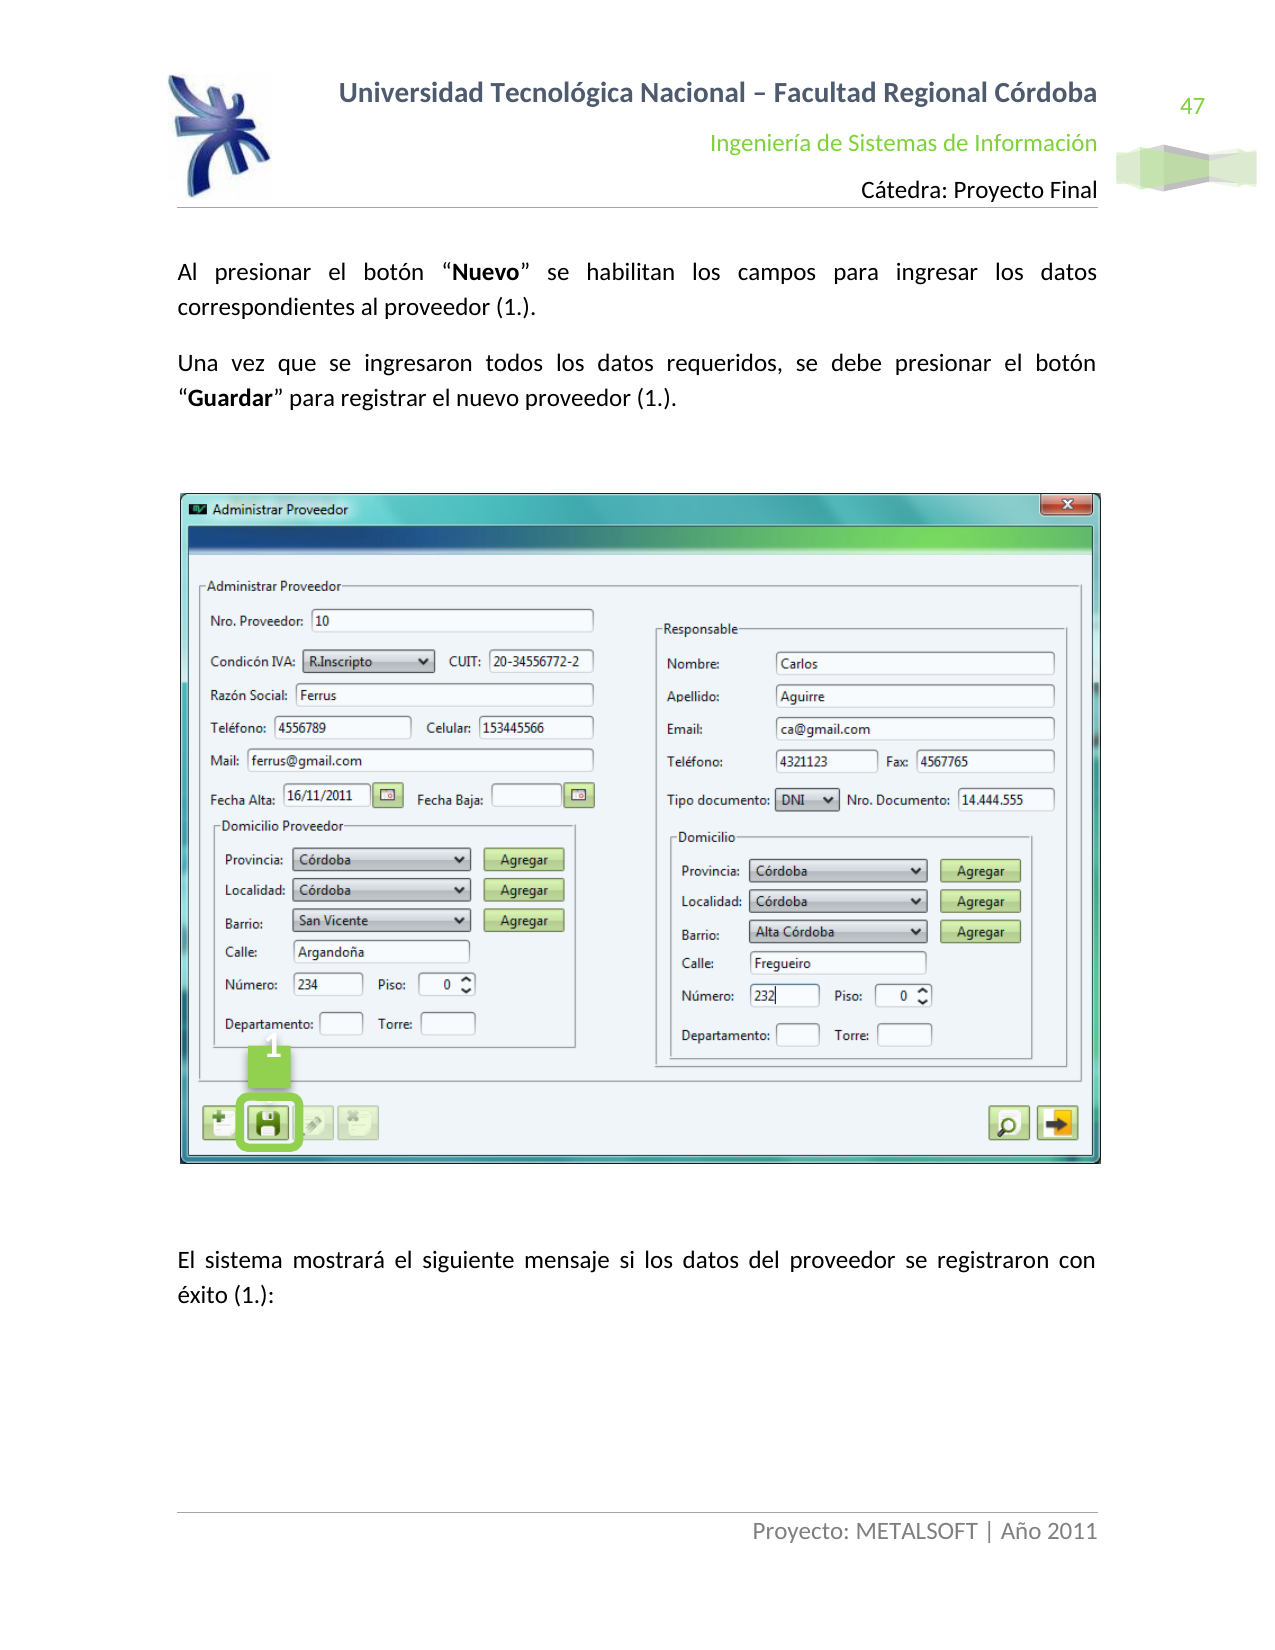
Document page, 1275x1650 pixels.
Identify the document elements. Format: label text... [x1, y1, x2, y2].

text El sistema mostrará el siguiente mensaje si los datos del proveedor se registraron con éxito (1.): [177, 1244, 1098, 1310]
text Al presionar el botón “Nuevo” se habilitan los campos para ingresar los datos correspondientes al proveedor (1.). [177, 256, 1098, 321]
picture [180, 493, 1101, 1164]
picture [167, 74, 272, 199]
text Una vez que se ingresaron todos los datos requeridos, se debe presionar el botón “Guardar” para registrar el nuevo proveedor (1.). [177, 347, 1098, 412]
